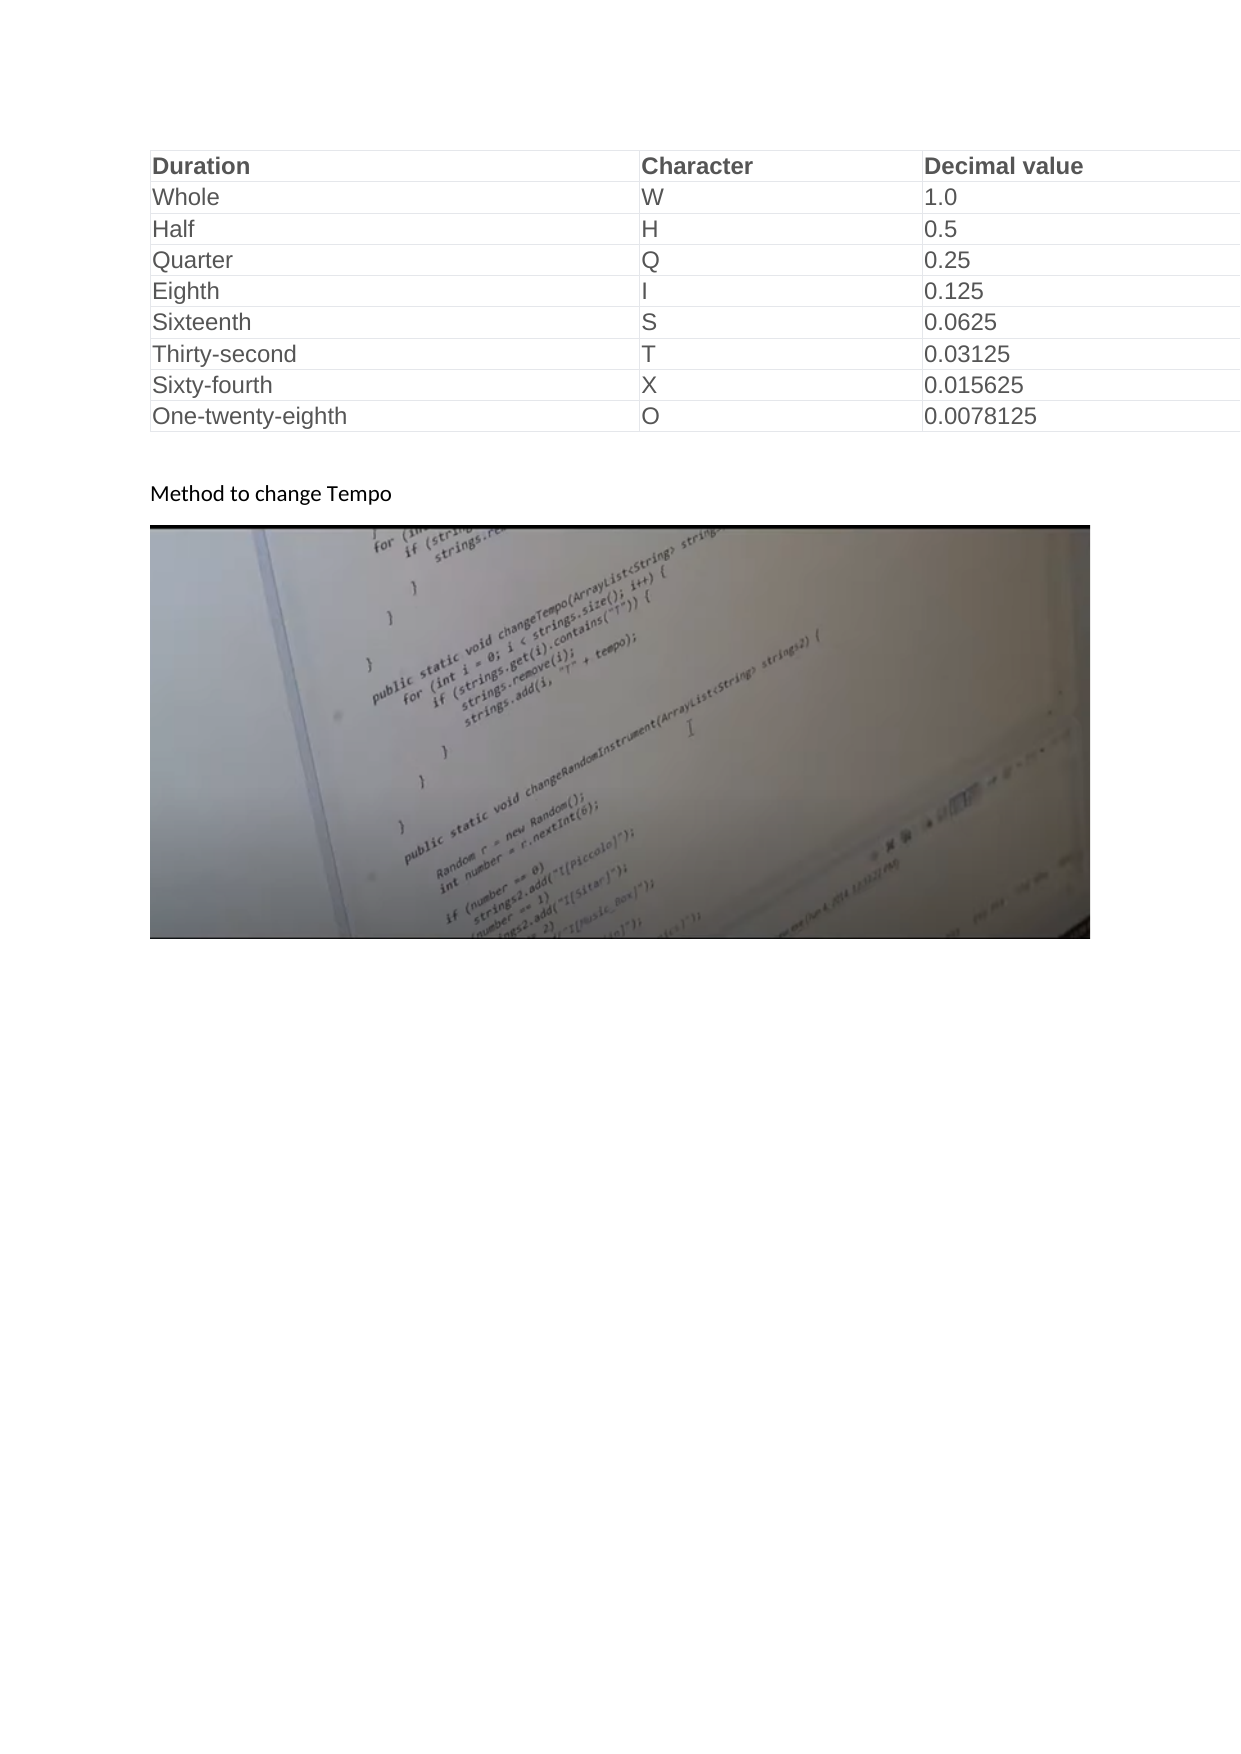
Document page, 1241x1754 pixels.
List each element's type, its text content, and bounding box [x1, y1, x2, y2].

text Method to change Tempo [150, 479, 1090, 507]
table_cell 0.5 [923, 214, 1240, 244]
table_cell Q [640, 245, 922, 275]
table_cell 0.03125 [923, 339, 1240, 369]
table_cell 0.015625 [923, 370, 1240, 400]
table_cell 0.25 [923, 245, 1240, 275]
table_cell 0.0625 [923, 307, 1240, 337]
table_cell Half [151, 214, 639, 244]
table_cell O [640, 401, 922, 431]
table_cell 0.125 [923, 276, 1240, 306]
table_cell S [640, 307, 922, 337]
table_header Duration [151, 151, 639, 181]
table_cell Whole [151, 182, 639, 212]
table_cell One-twenty-eighth [151, 401, 639, 431]
table_cell Sixty-fourth [151, 370, 639, 400]
table_header Character [640, 151, 922, 181]
table_cell Sixteenth [151, 307, 639, 337]
table_cell 1.0 [923, 182, 1240, 212]
table_cell I [640, 276, 922, 306]
table_cell X [640, 370, 922, 400]
table_cell Thirty-second [151, 339, 639, 369]
table_cell Eighth [151, 276, 639, 306]
table_cell W [640, 182, 922, 212]
table_cell H [640, 214, 922, 244]
picture [150, 525, 1091, 939]
table_cell 0.0078125 [923, 401, 1240, 431]
table_header Decimal value [923, 151, 1240, 181]
table_cell T [640, 339, 922, 369]
table_cell Quarter [151, 245, 639, 275]
